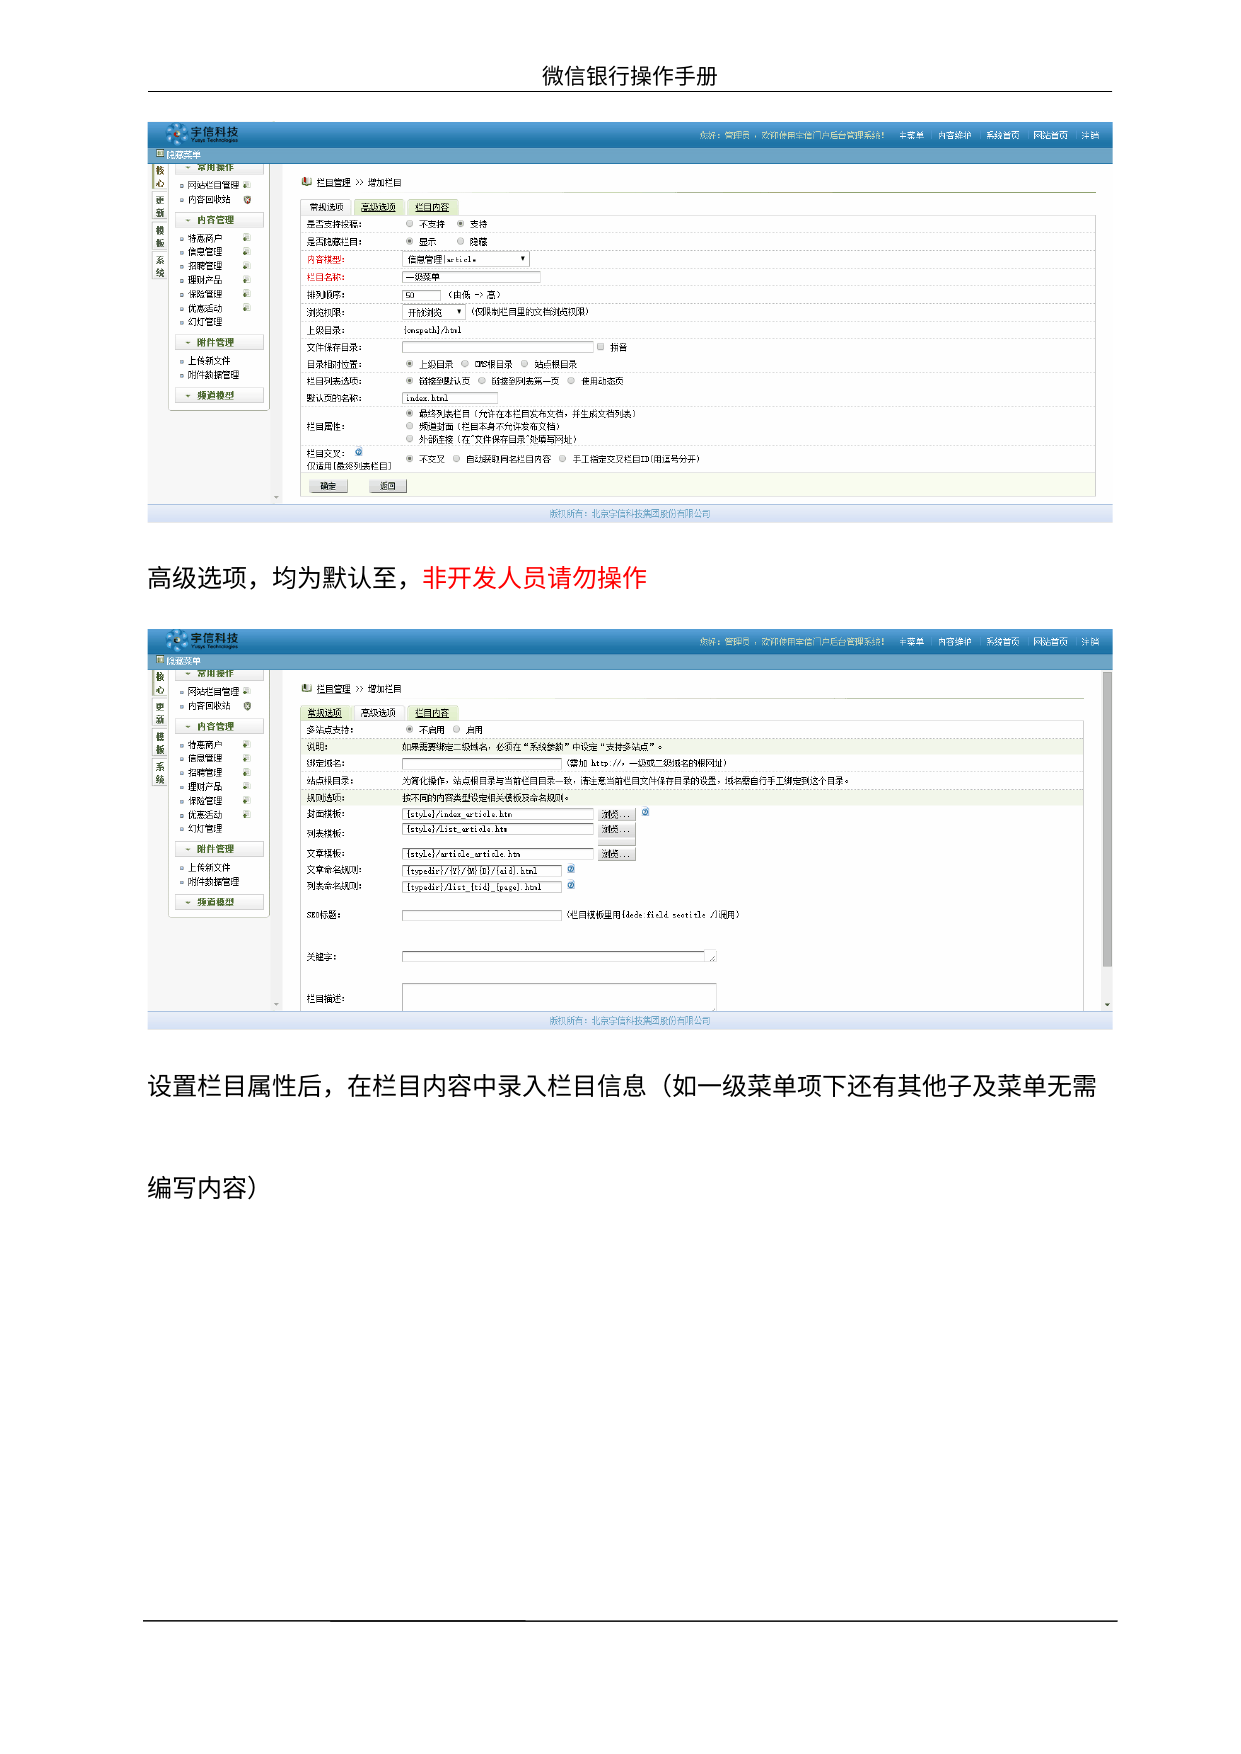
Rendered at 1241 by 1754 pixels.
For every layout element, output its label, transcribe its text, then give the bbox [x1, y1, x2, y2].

text 设置栏目属性后，在栏目内容中录入栏目信息（如一级菜单项下还有其他子及菜单无需编写内容） [148, 1051, 1112, 1221]
picture [147, 629, 1113, 1030]
text 高级选项，均为默认至，非开发人员请勿操作 [148, 543, 1112, 611]
picture [147, 121, 1113, 523]
